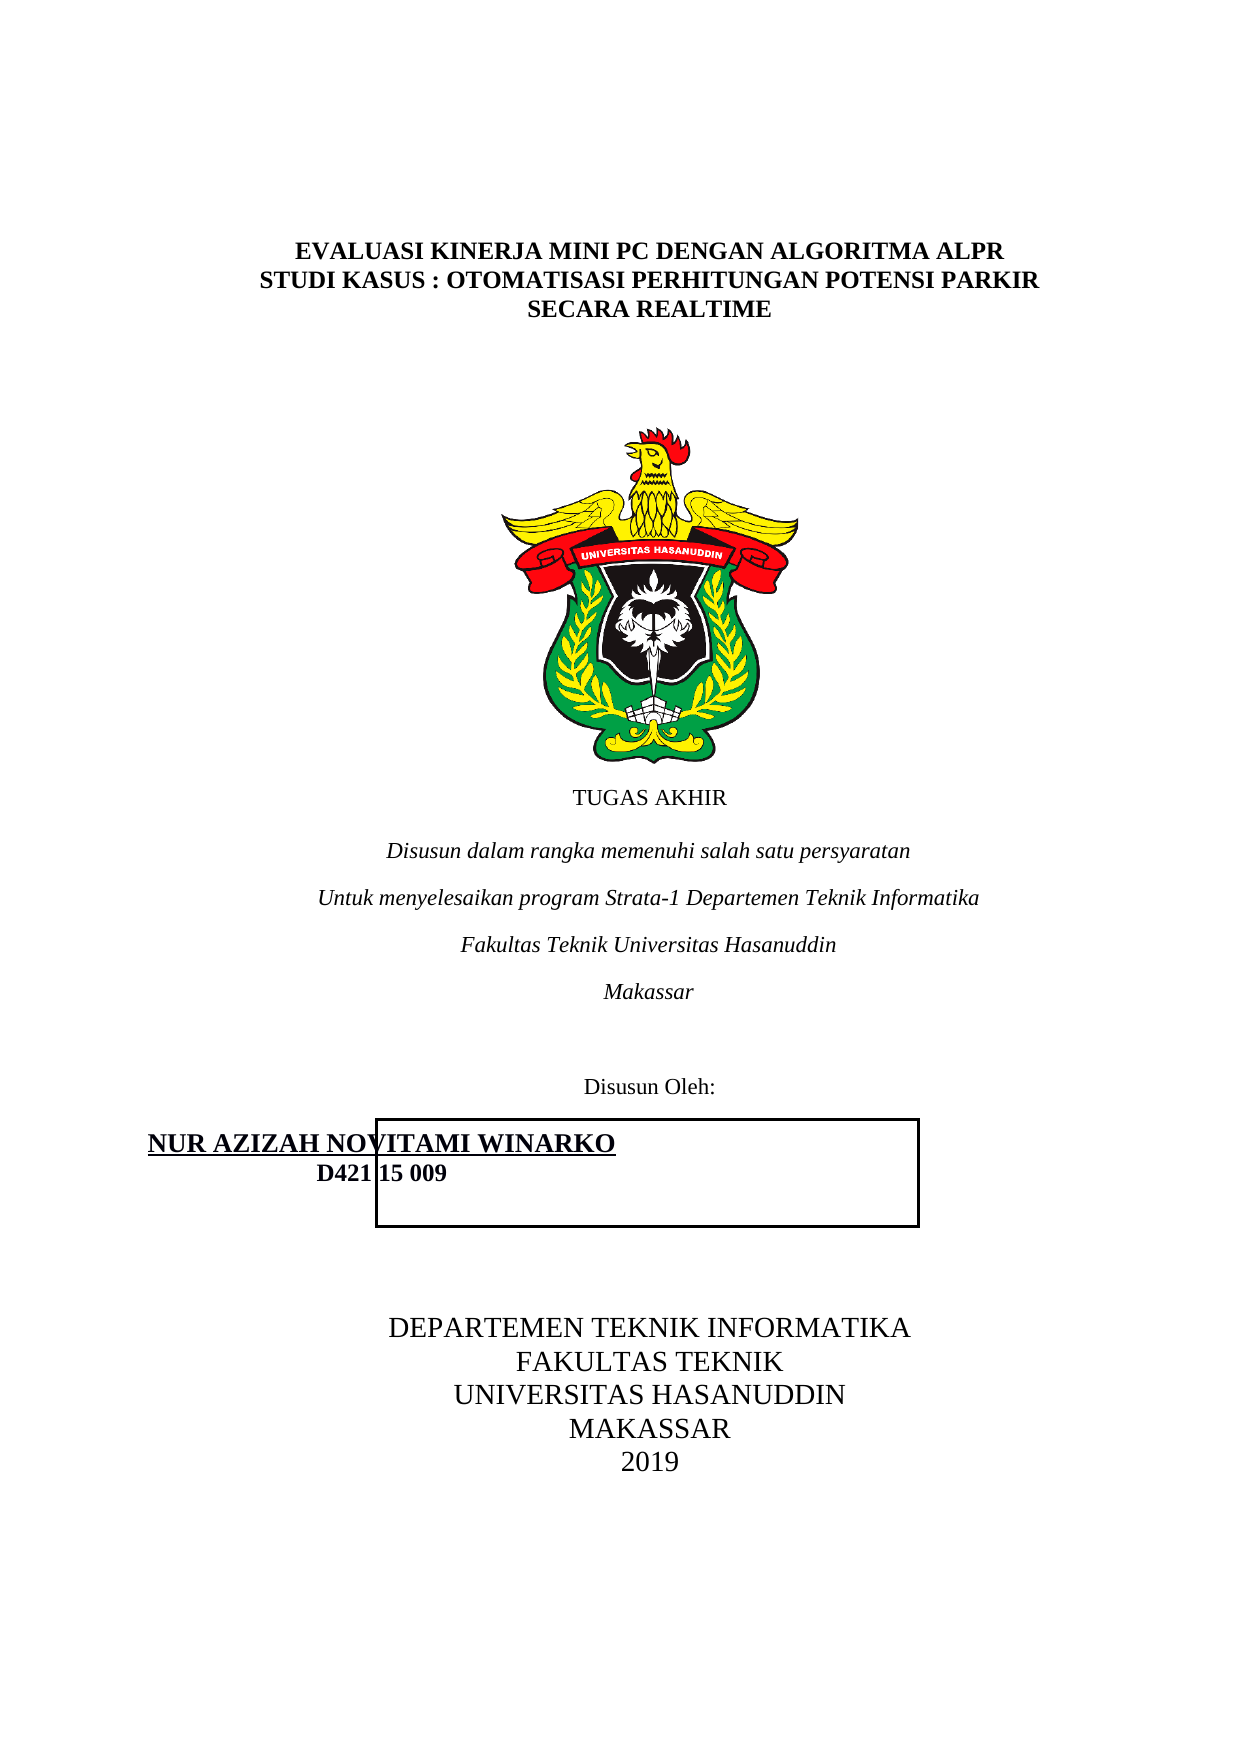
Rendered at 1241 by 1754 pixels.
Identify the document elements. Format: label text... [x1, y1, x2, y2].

text UNIVERSITAS HASANUDDIN [236, 1377, 1063, 1411]
text Fakultas Teknik Universitas Hasanuddin [236, 931, 1063, 957]
text Untuk menyelesaikan program Strata-1 Departemen Teknik Informatika [236, 884, 1063, 910]
text MAKASSAR [236, 1411, 1063, 1444]
text FAKULTAS TEKNIK [236, 1344, 1063, 1377]
text Disusun dalam rangka memenuhi salah satu persyaratan [236, 837, 1063, 863]
text DEPARTEMEN TEKNIK INFORMATIKA [236, 1310, 1063, 1344]
picture [501, 427, 799, 764]
text 2019 [236, 1444, 1063, 1478]
text Makassar [236, 978, 1063, 1005]
text Disusun Oleh: [236, 1073, 1063, 1099]
text EVALUASI KINERJA MINI PC DENGAN ALGORITMA ALPR STUDI KASUS : OTOMATISASI PERHITUNGAN POTENSI PARKIR SECARA REALTIME [236, 236, 1063, 351]
text TUGAS AKHIR [236, 784, 1063, 810]
